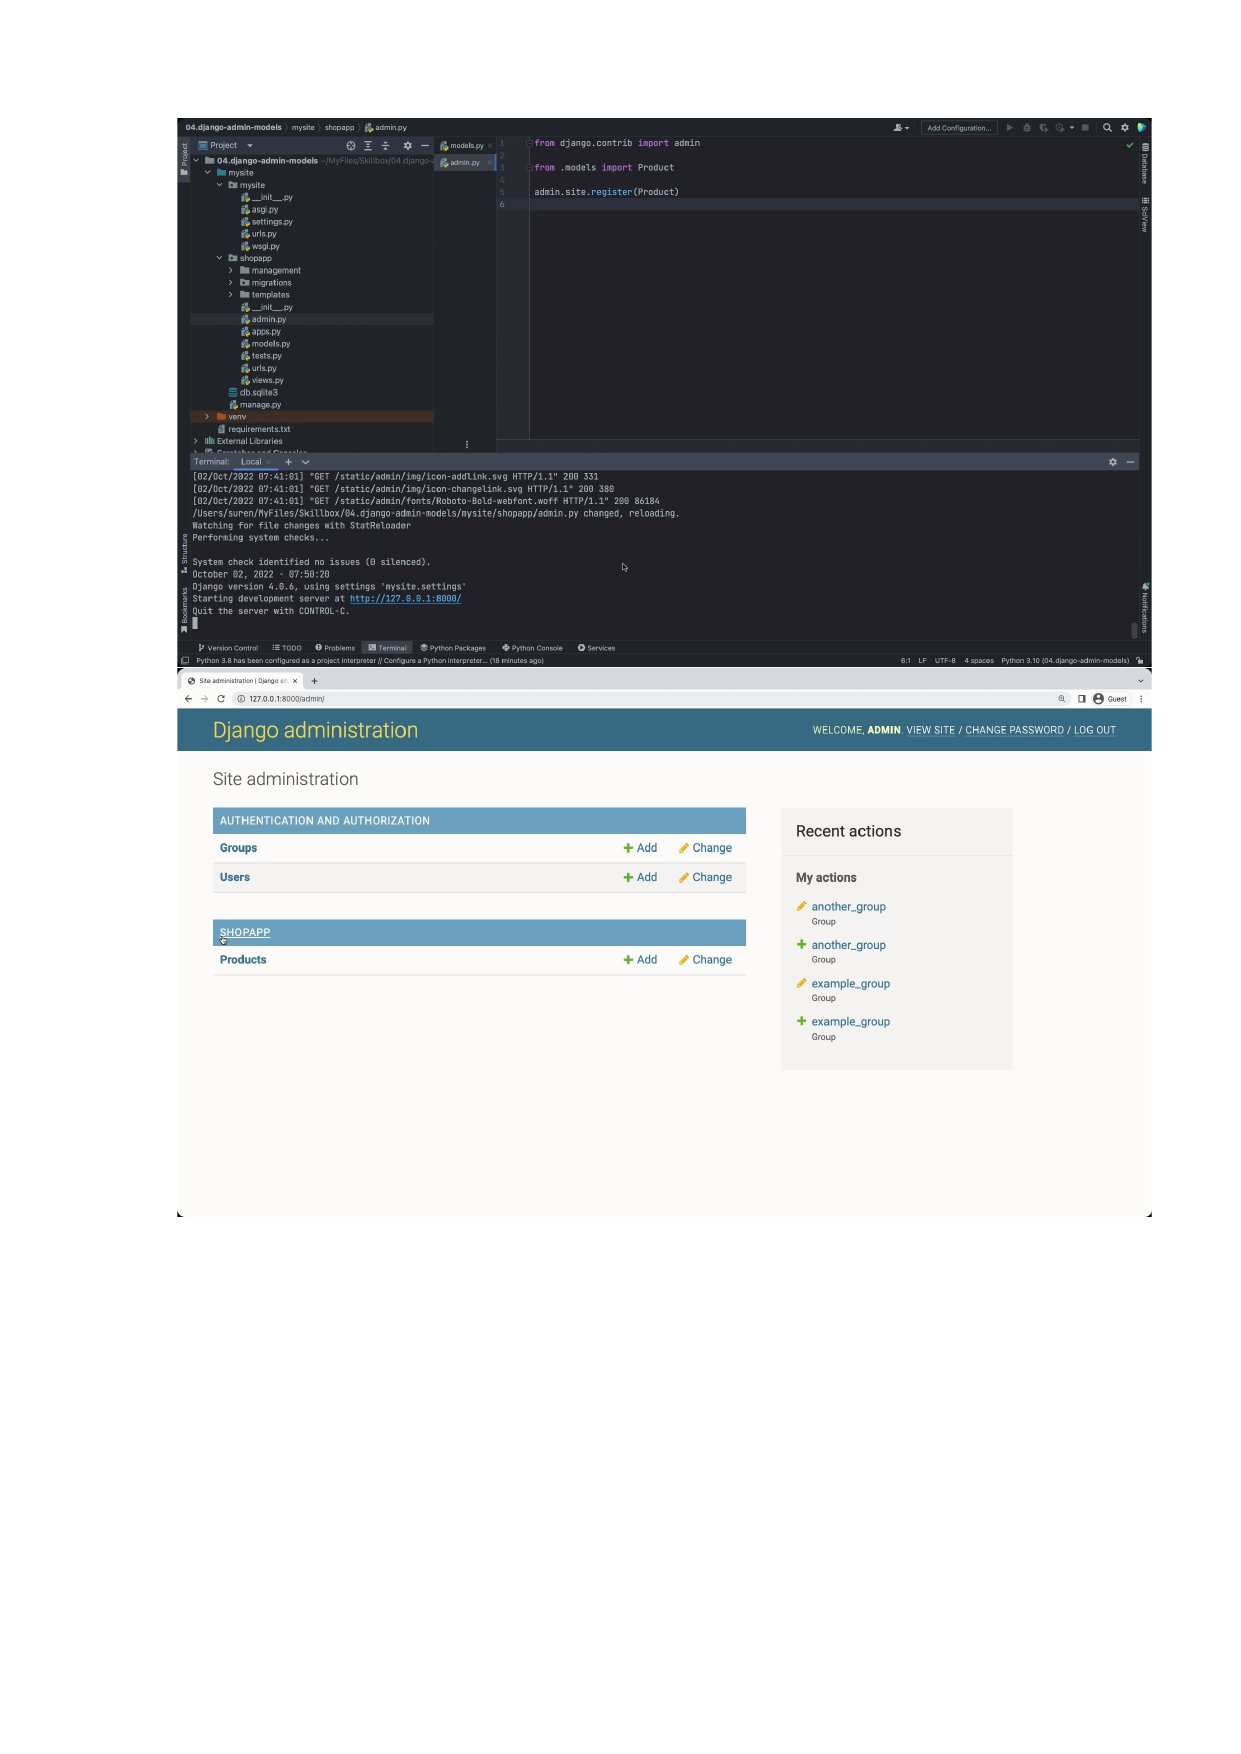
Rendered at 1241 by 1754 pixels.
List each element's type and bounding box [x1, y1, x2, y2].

picture [177, 118, 1152, 667]
picture [177, 668, 1152, 1217]
